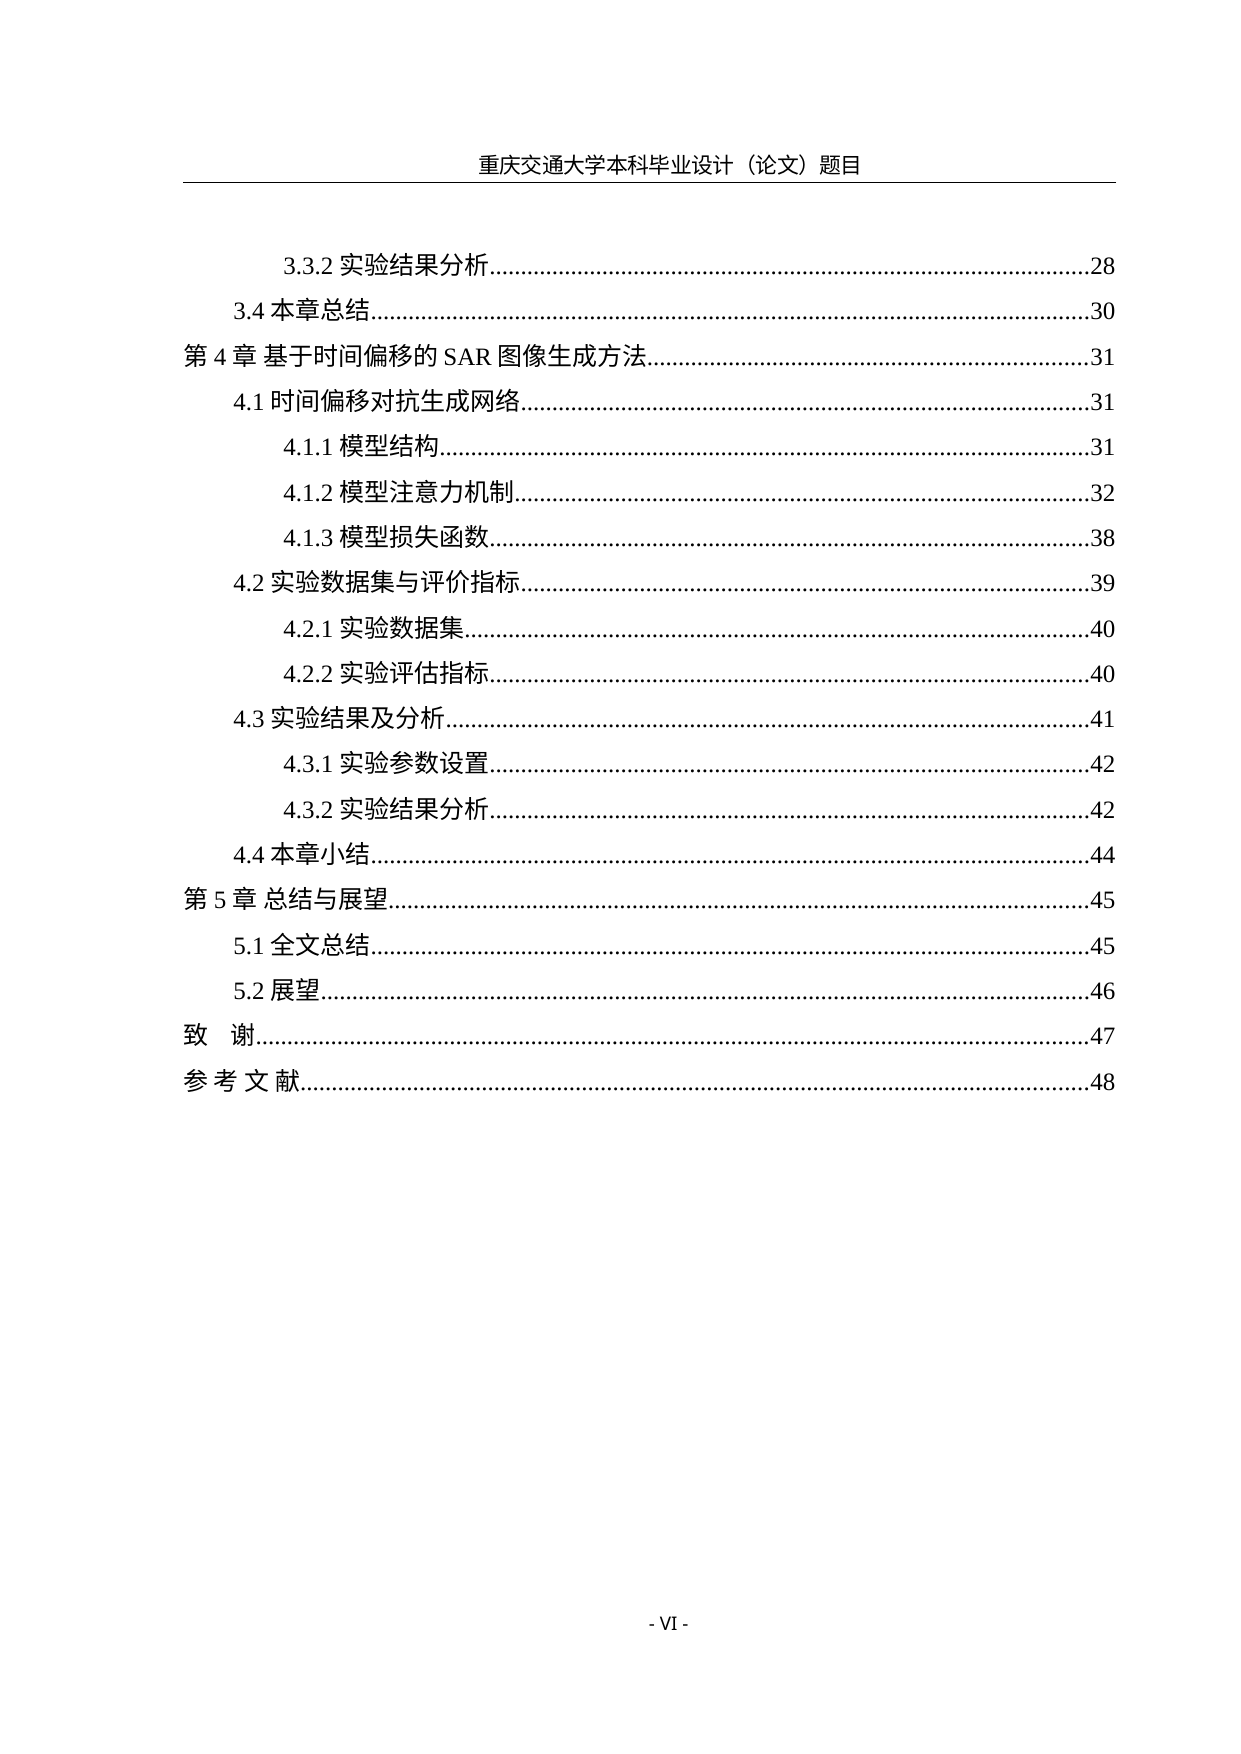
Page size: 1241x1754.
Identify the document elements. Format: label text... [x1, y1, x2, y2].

text 5.2 展望 46 [233, 971, 1116, 1007]
text 第 4 章 基于时间偏移的SAR图像生成方法 31 [183, 336, 1116, 372]
text 4.1.3 模型损失函数 38 [283, 517, 1116, 554]
text 4.1 时间偏移对抗生成网络 31 [233, 381, 1116, 418]
text 致 谢 47 [183, 1016, 1116, 1052]
text 参 考 文 献 48 [183, 1061, 1116, 1097]
text 4.4 本章小结 44 [233, 834, 1116, 871]
text 4.2 实验数据集与评价指标 39 [233, 563, 1116, 599]
text 4.3.1 实验参数设置 42 [283, 744, 1116, 780]
text 4.3.2 实验结果分析 42 [283, 789, 1116, 826]
text 第 5 章 总结与展望 45 [183, 880, 1116, 916]
text 4.3 实验结果及分析 41 [233, 699, 1116, 735]
text 4.2.1 实验数据集 40 [283, 608, 1116, 644]
text 4.2.2 实验评估指标 40 [283, 653, 1116, 689]
text 4.1.2 模型注意力机制 32 [283, 472, 1116, 508]
text 4.1.1 模型结构 31 [283, 427, 1116, 463]
text 3.3.2 实验结果分析 28 [283, 246, 1116, 282]
text 5.1 全文总结 45 [233, 925, 1116, 961]
text 3.4 本章总结 30 [233, 291, 1116, 327]
